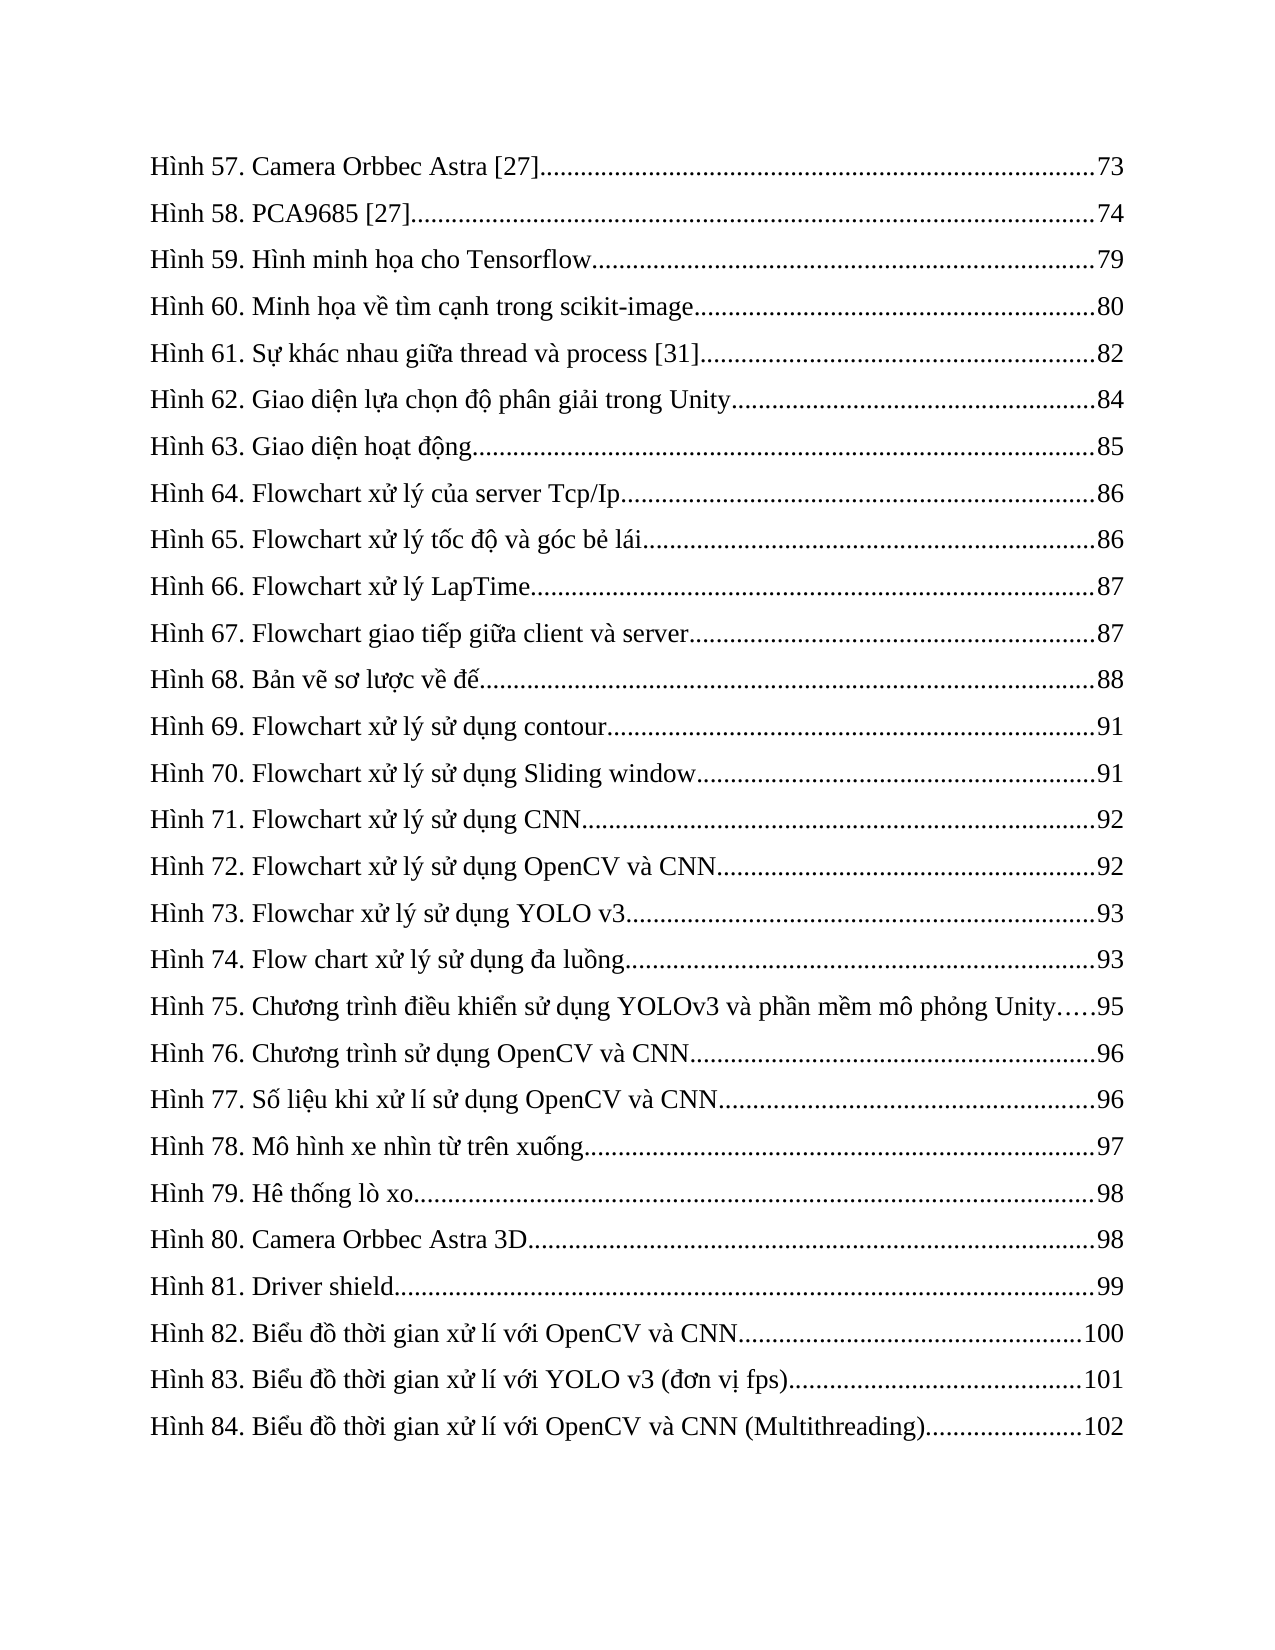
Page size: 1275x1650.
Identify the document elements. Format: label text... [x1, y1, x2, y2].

text Hình 84. Biểu đồ thời gian xử lí với OpenCV và CNN (Multithreading) 102 [150, 1410, 1125, 1441]
text Hình 80. Camera Orbbec Astra 3D 98 [150, 1223, 1125, 1254]
text Hình 71. Flowchart xử lý sử dụng CNN 92 [150, 803, 1125, 834]
text Hình 69. Flowchart xử lý sử dụng contour 91 [150, 710, 1125, 741]
text Hình 78. Mô hình xe nhìn từ trên xuống 97 [150, 1130, 1125, 1161]
text Hình 74. Flow chart xử lý sử dụng đa luồng 93 [150, 943, 1125, 974]
text Hình 81. Driver shield 99 [150, 1270, 1125, 1301]
text Hình 58. PCA9685 [27] 74 [150, 197, 1125, 228]
text Hình 64. Flowchart xử lý của server Tcp/Ip 86 [150, 477, 1125, 508]
text Hình 66. Flowchart xử lý LapTime 87 [150, 570, 1125, 601]
text Hình 67. Flowchart giao tiếp giữa client và server 87 [150, 617, 1125, 648]
text Hình 72. Flowchart xử lý sử dụng OpenCV và CNN 92 [150, 850, 1125, 881]
text Hình 65. Flowchart xử lý tốc độ và góc bẻ lái 86 [150, 523, 1125, 554]
text Hình 63. Giao diện hoạt động 85 [150, 430, 1125, 461]
text Hình 75. Chương trình điều khiển sử dụng YOLOv3 và phần mềm mô phỏng Unity 95 [150, 990, 1125, 1021]
text Hình 57. Camera Orbbec Astra [27] 73 [150, 150, 1125, 181]
text Hình 82. Biểu đồ thời gian xử lí với OpenCV và CNN 100 [150, 1317, 1125, 1348]
text Hình 59. Hình minh họa cho Tensorflow 79 [150, 243, 1125, 274]
text Hình 77. Số liệu khi xử lí sử dụng OpenCV và CNN 96 [150, 1083, 1125, 1114]
text Hình 62. Giao diện lựa chọn độ phân giải trong Unity 84 [150, 383, 1125, 414]
text Hình 73. Flowchar xử lý sử dụng YOLO v3 93 [150, 897, 1125, 928]
text Hình 83. Biểu đồ thời gian xử lí với YOLO v3 (đơn vị fps) 101 [150, 1363, 1125, 1394]
text Hình 79. Hê thống lò xo 98 [150, 1177, 1125, 1208]
text Hình 68. Bản vẽ sơ lược về đế 88 [150, 663, 1125, 694]
text Hình 76. Chương trình sử dụng OpenCV và CNN 96 [150, 1037, 1125, 1068]
text Hình 60. Minh họa về tìm cạnh trong scikit-image 80 [150, 290, 1125, 321]
text Hình 61. Sự khác nhau giữa thread và process [31] 82 [150, 337, 1125, 368]
text Hình 70. Flowchart xử lý sử dụng Sliding window 91 [150, 757, 1125, 788]
